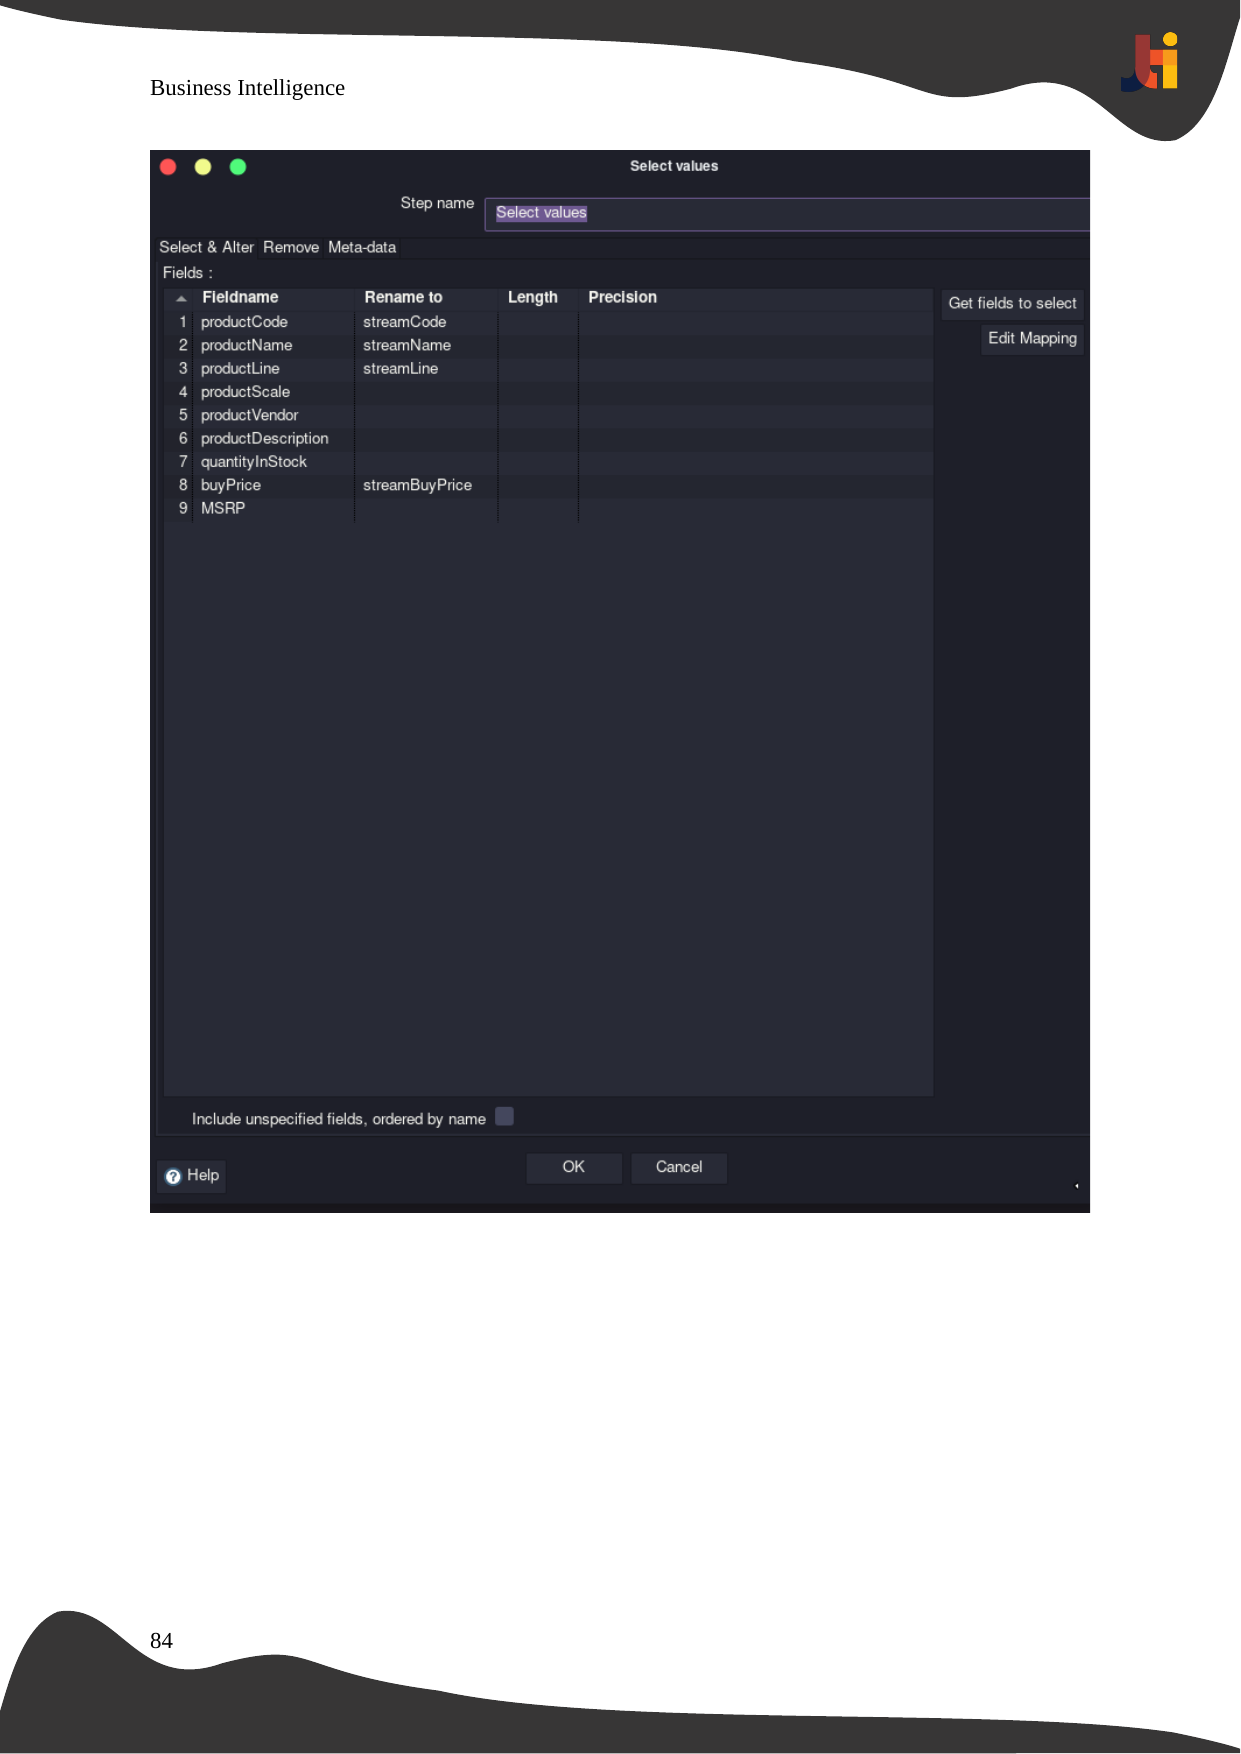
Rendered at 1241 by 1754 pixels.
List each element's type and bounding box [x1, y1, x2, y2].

picture [1121, 32, 1178, 92]
picture [150, 150, 1091, 1213]
